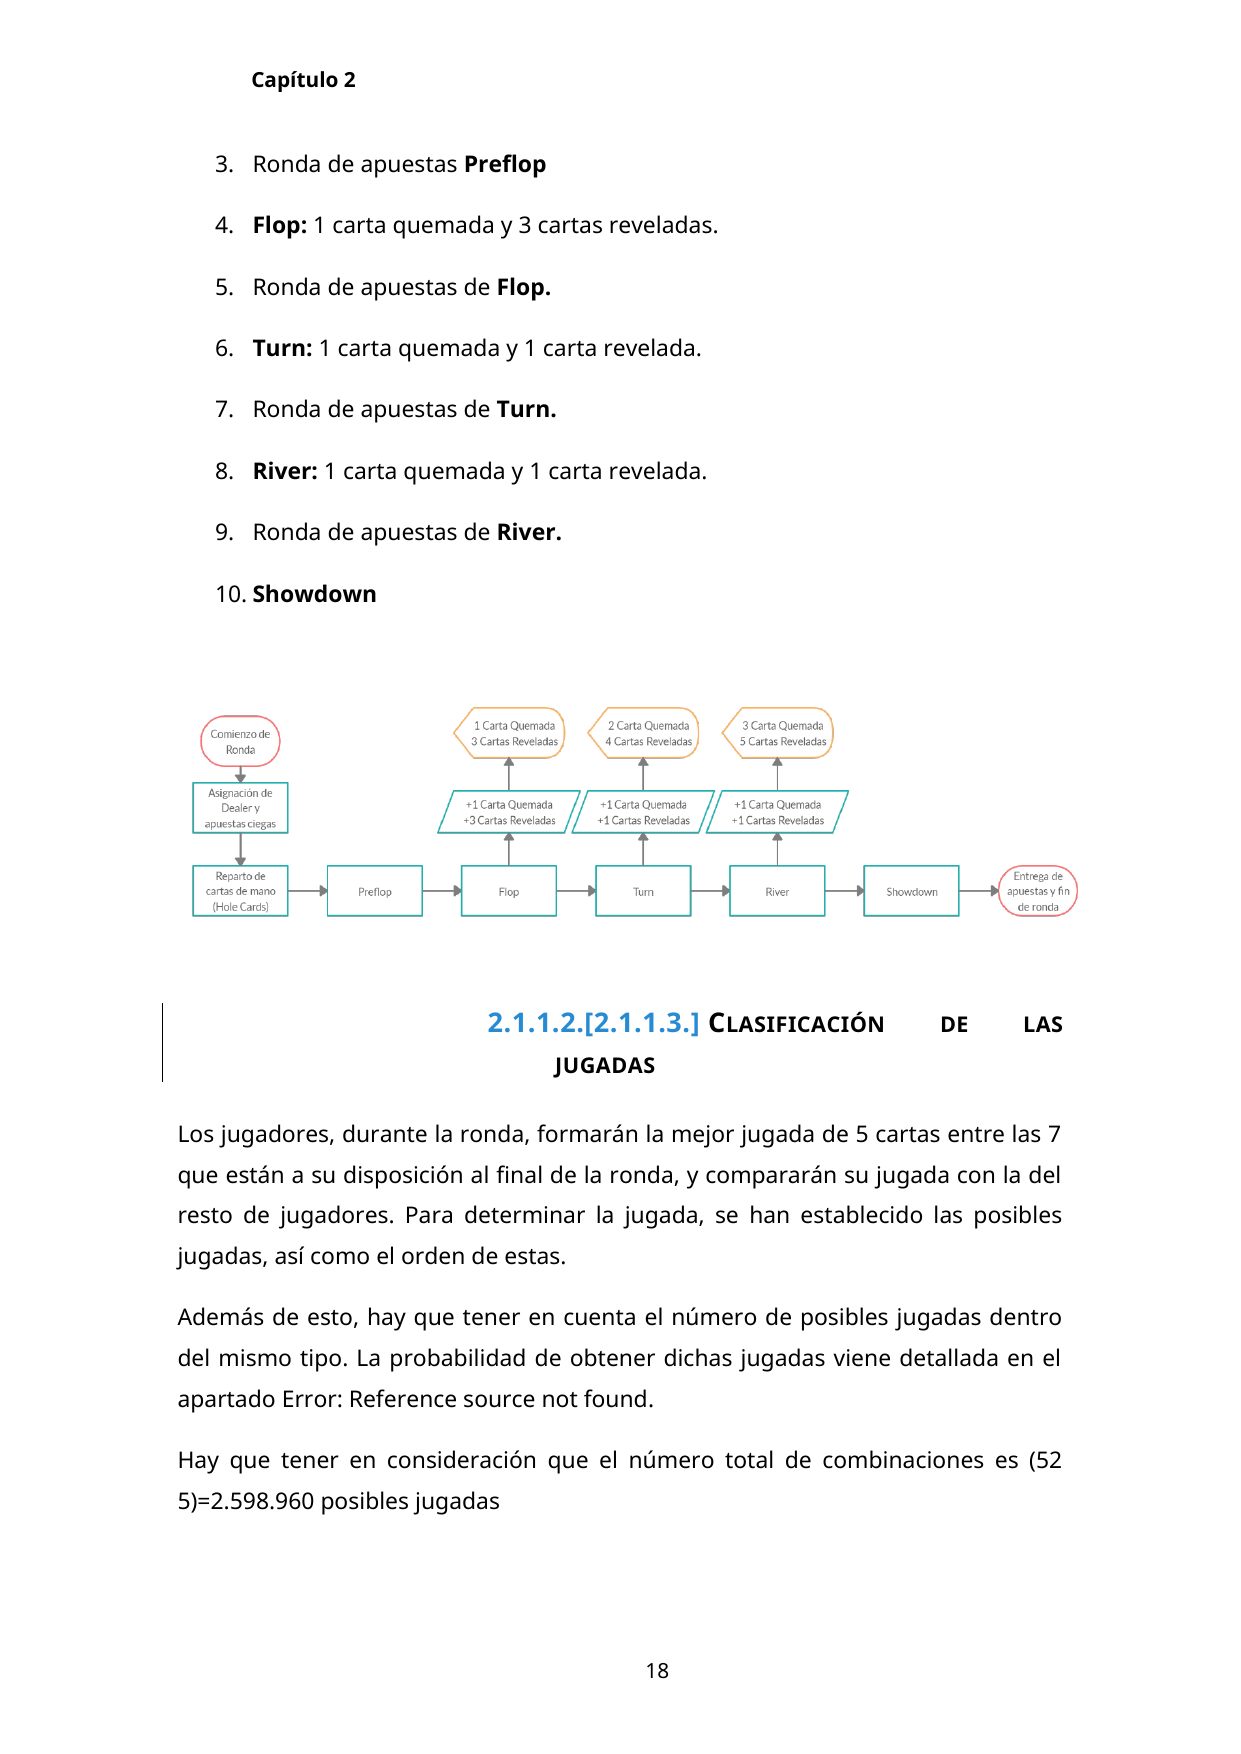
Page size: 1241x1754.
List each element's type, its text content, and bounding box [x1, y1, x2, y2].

text Hay que tener en consideración que el número total de combinaciones es (52 5)=2.598.960 posibles jugadas [177, 1444, 1063, 1516]
list Showdown [215, 578, 1063, 609]
list Ronda de apuestas Preflop [215, 148, 1063, 179]
list Ronda de apuestas de Turn. [215, 393, 1063, 425]
list Flop: 1 carta quemada y 3 cartas reveladas. [215, 209, 1063, 240]
picture [177, 691, 1093, 932]
list Ronda de apuestas de Flop. [215, 271, 1063, 302]
text Los jugadores, durante la ronda, formarán la mejor jugada de 5 cartas entre las 7 que están a su disposición al final de la ronda, y compararán su jugada con la del resto de jugadores. Para determinar la jugada, se han establecido las posibles jugadas, así como el orden de estas. [177, 1118, 1063, 1271]
list River: 1 carta quemada y 1 carta revelada. [215, 455, 1063, 486]
list Ronda de apuestas de River. [215, 516, 1063, 548]
subtitle Clasificación de las jugadas [487, 1003, 1063, 1082]
list Turn: 1 carta quemada y 1 carta revelada. [215, 332, 1063, 363]
